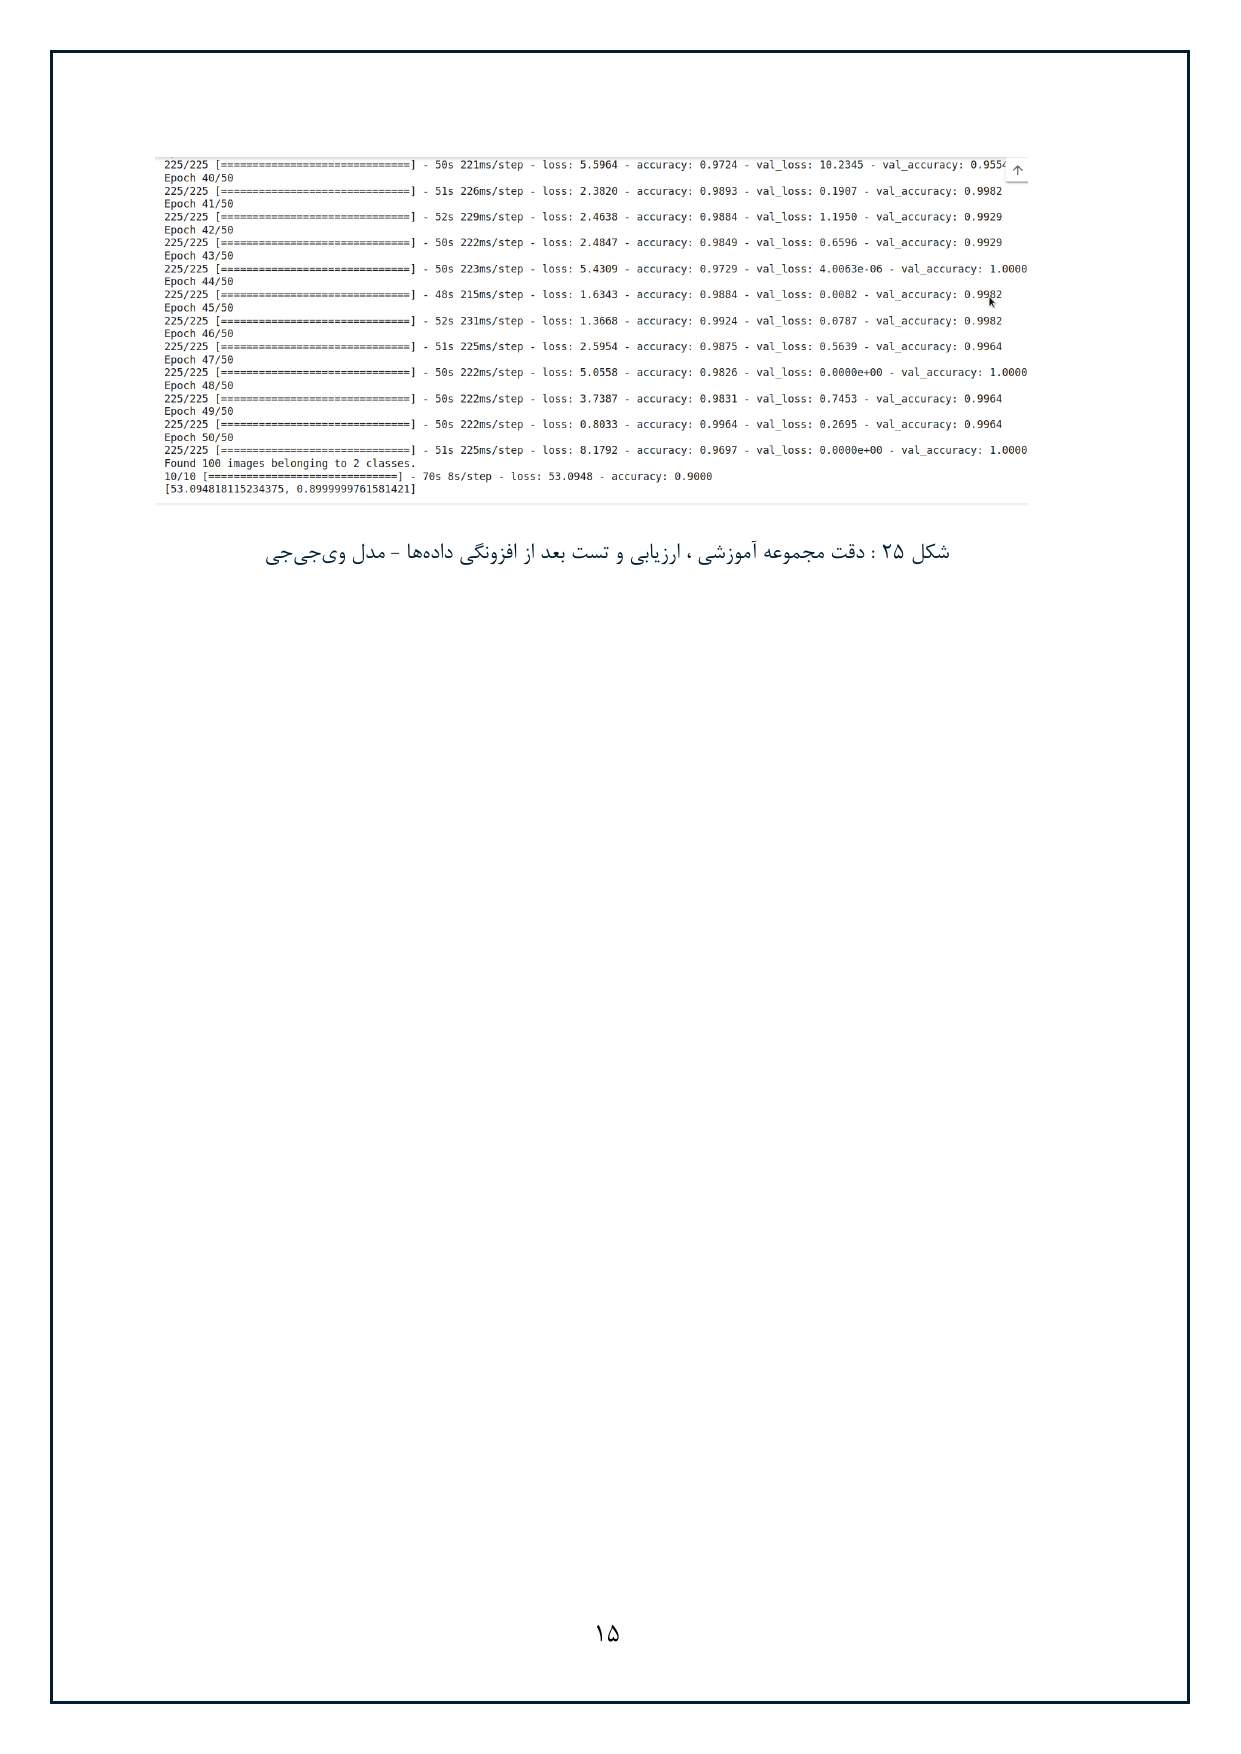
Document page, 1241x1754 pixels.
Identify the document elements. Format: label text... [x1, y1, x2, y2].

text شکل 25 : دقت مجموعه آموزشی ، ارزیابی و تست بعد از افزونگی داده‌ها - مدل وی‌جی‌جی [150, 542, 1063, 567]
picture [155, 150, 1029, 526]
